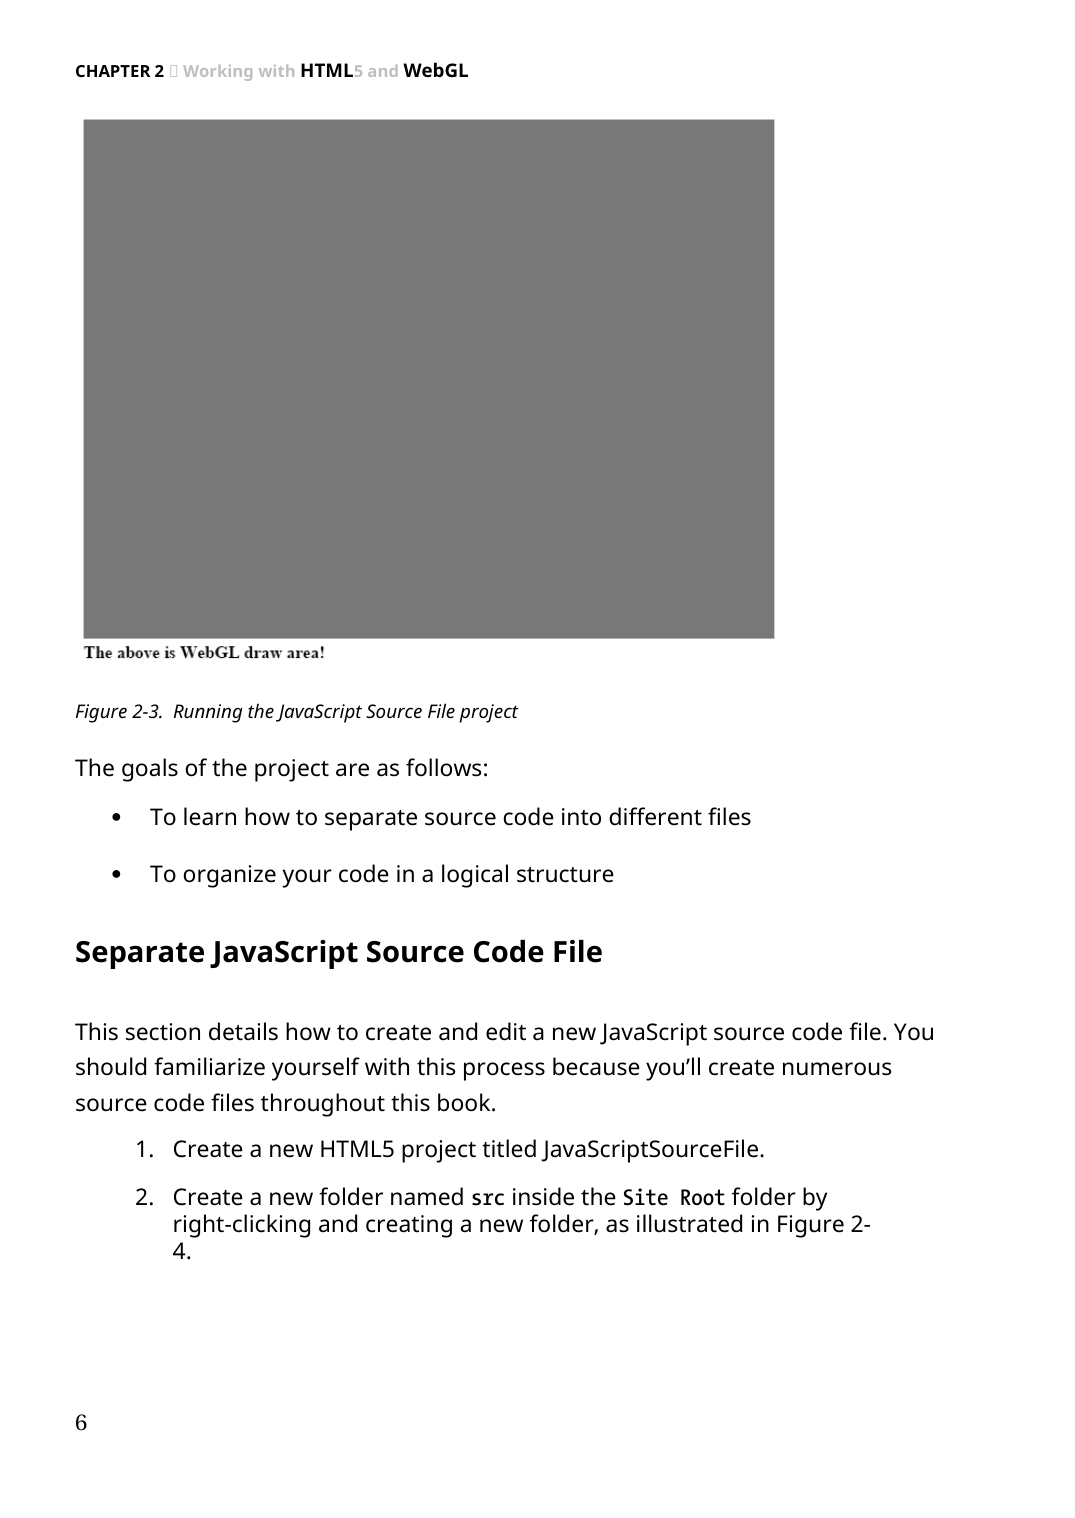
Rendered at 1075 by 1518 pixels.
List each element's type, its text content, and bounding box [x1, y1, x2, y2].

list Create a new HTML5 project titled JavaScriptSourceFile. [135, 1136, 872, 1163]
text The goals of the project are as follows: [75, 752, 962, 783]
text To organize your code in a logical structure [112, 857, 962, 889]
subtitle Separate JavaScript Source Code File [75, 931, 962, 971]
text This section details how to create and edit a new JavaScript source code file. You should familiarize yourself with this process because you’ll create numerous source code files throughout this book. [75, 1015, 962, 1118]
text Figure 2-3. Running the JavaScript Source File project [75, 698, 962, 723]
list Create a new folder named src inside the Site Root folder by right-clicking and creating a new folder, as illustrated in Figure 2-4. [135, 1184, 872, 1265]
text To learn how to separate source code into different files [112, 801, 962, 832]
